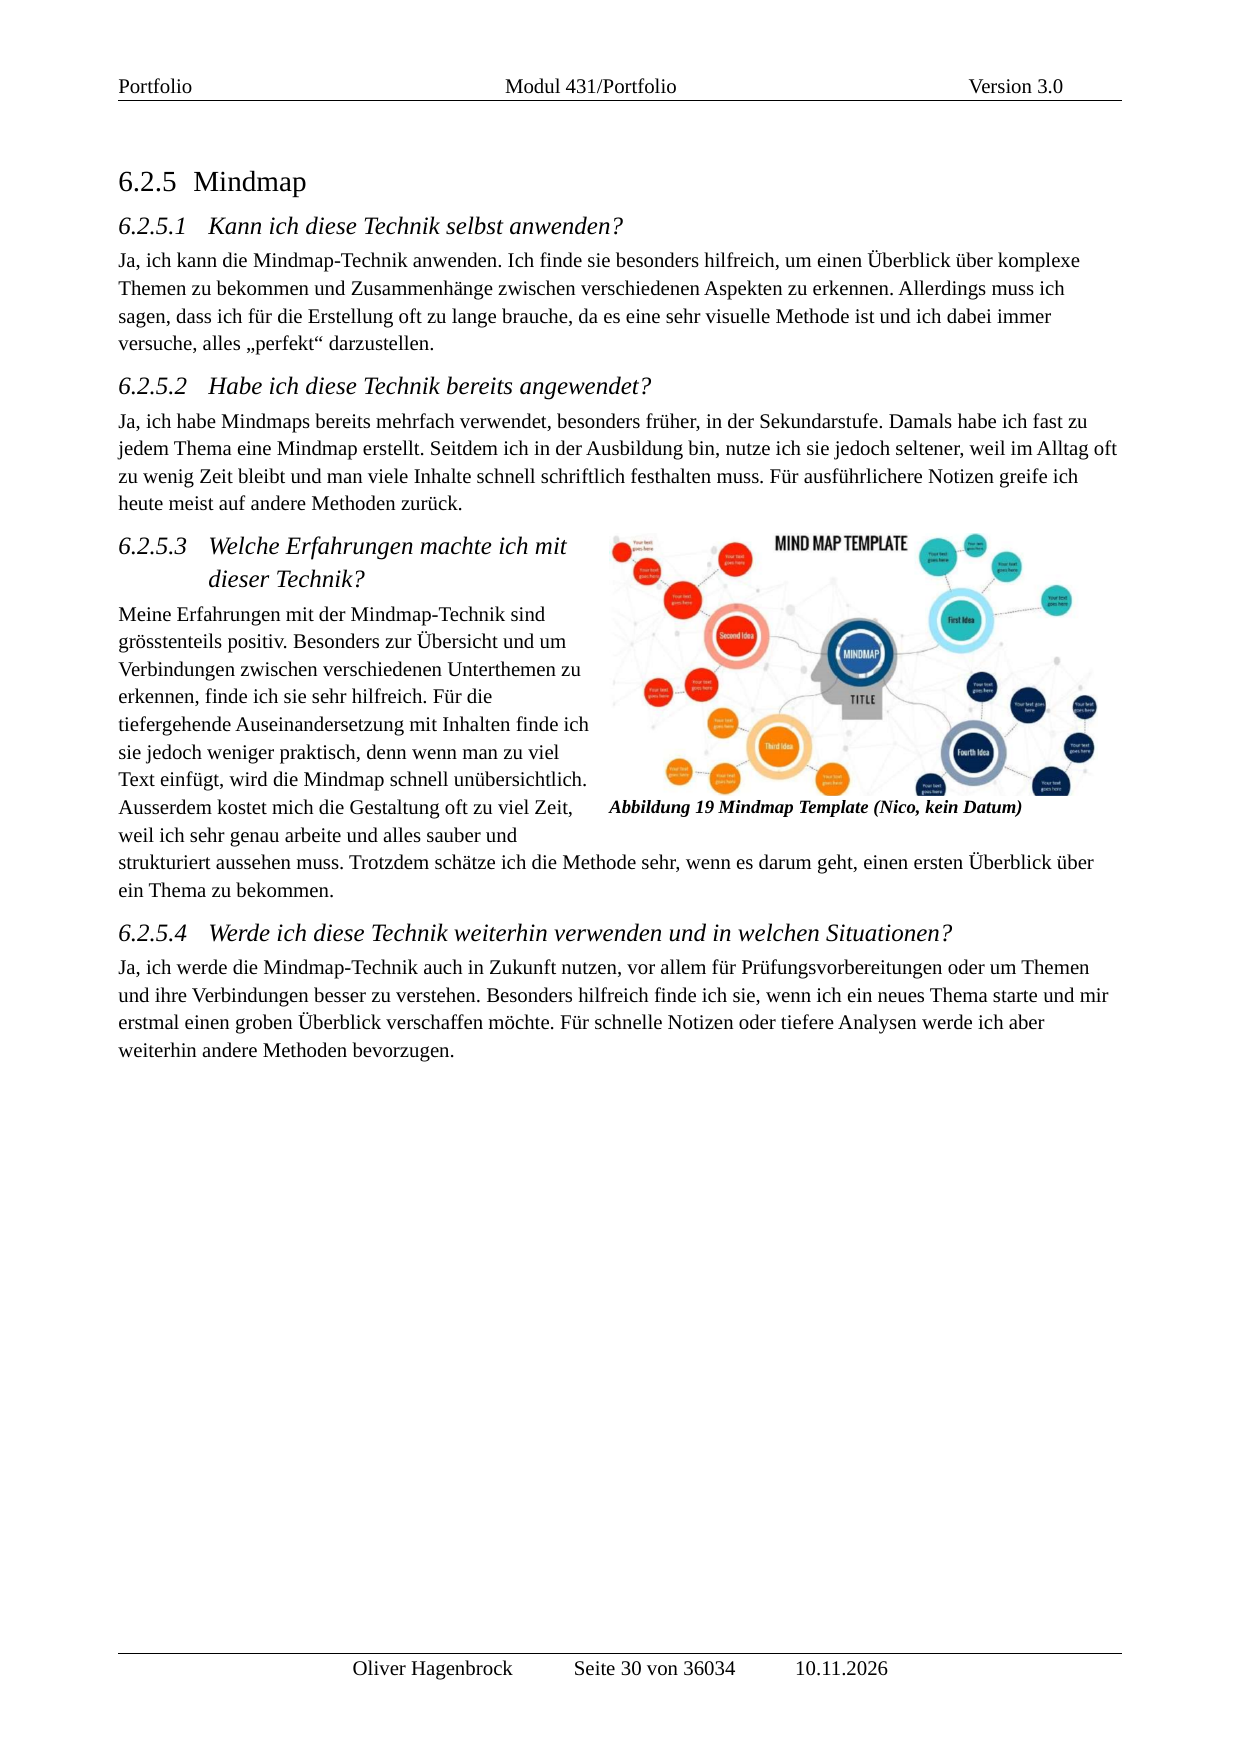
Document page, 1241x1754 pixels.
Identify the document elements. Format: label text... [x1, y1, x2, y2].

picture [609, 533, 1104, 795]
subtitle Mindmap [118, 164, 1122, 198]
text Meine Erfahrungen mit der Mindmap-Technik sind grösstenteils positiv. Besonders zur Übersicht und um Verbindungen zwischen verschiedenen Unterthemen zu erkennen, finde ich sie sehr hilfreich. Für die tiefergehende Auseinandersetzung mit Inhalten finde ich sie jedoch weniger praktisch, denn wenn man zu viel Text einfügt, wird die Mindmap schnell unübersichtlich. Ausserdem kostet mich die Gestaltung oft zu viel Zeit, weil ich sehr genau arbeite und alles sauber und strukturiert aussehen muss. Trotzdem schätze ich die Methode sehr, wenn es darum geht, einen ersten Überblick über ein Thema zu bekommen. [118, 602, 1122, 902]
subtitle Welche Erfahrungen machte ich mit dieser Technik? [118, 531, 1122, 593]
subtitle Kann ich diese Technik selbst anwenden? [118, 211, 1122, 240]
subtitle Werde ich diese Technik weiterhin verwenden und in welchen Situationen? [118, 918, 1122, 947]
text Ja, ich kann die Mindmap-Technik anwenden. Ich finde sie besonders hilfreich, um einen Überblick über komplexe Themen zu bekommen und Zusammenhänge zwischen verschiedenen Aspekten zu erkennen. Allerdings muss ich sagen, dass ich für die Erstellung oft zu lange brauche, da es eine sehr visuelle Methode ist und ich dabei immer versuche, alles „perfekt“ darzustellen. [118, 248, 1122, 355]
text Ja, ich habe Mindmaps bereits mehrfach verwendet, besonders früher, in der Sekundarstufe. Damals habe ich fast zu jedem Thema eine Mindmap erstellt. Seitdem ich in der Ausbildung bin, nutze ich sie jedoch seltener, weil im Alltag oft zu wenig Zeit bleibt und man viele Inhalte schnell schriftlich festhalten muss. Für ausführlichere Notizen greife ich heute meist auf andere Methoden zurück. [118, 408, 1122, 515]
subtitle Habe ich diese Technik bereits angewendet? [118, 371, 1122, 400]
text Ja, ich werde die Mindmap-Technik auch in Zukunft nutzen, vor allem für Prüfungsvorbereitungen oder um Themen und ihre Verbindungen besser zu verstehen. Besonders hilfreich finde ich sie, wenn ich ein neues Thema starte und mir erstmal einen groben Überblick verschaffen möchte. Für schnelle Notizen oder tiefere Analysen werde ich aber weiterhin andere Methoden bevorzugen. [118, 955, 1122, 1089]
